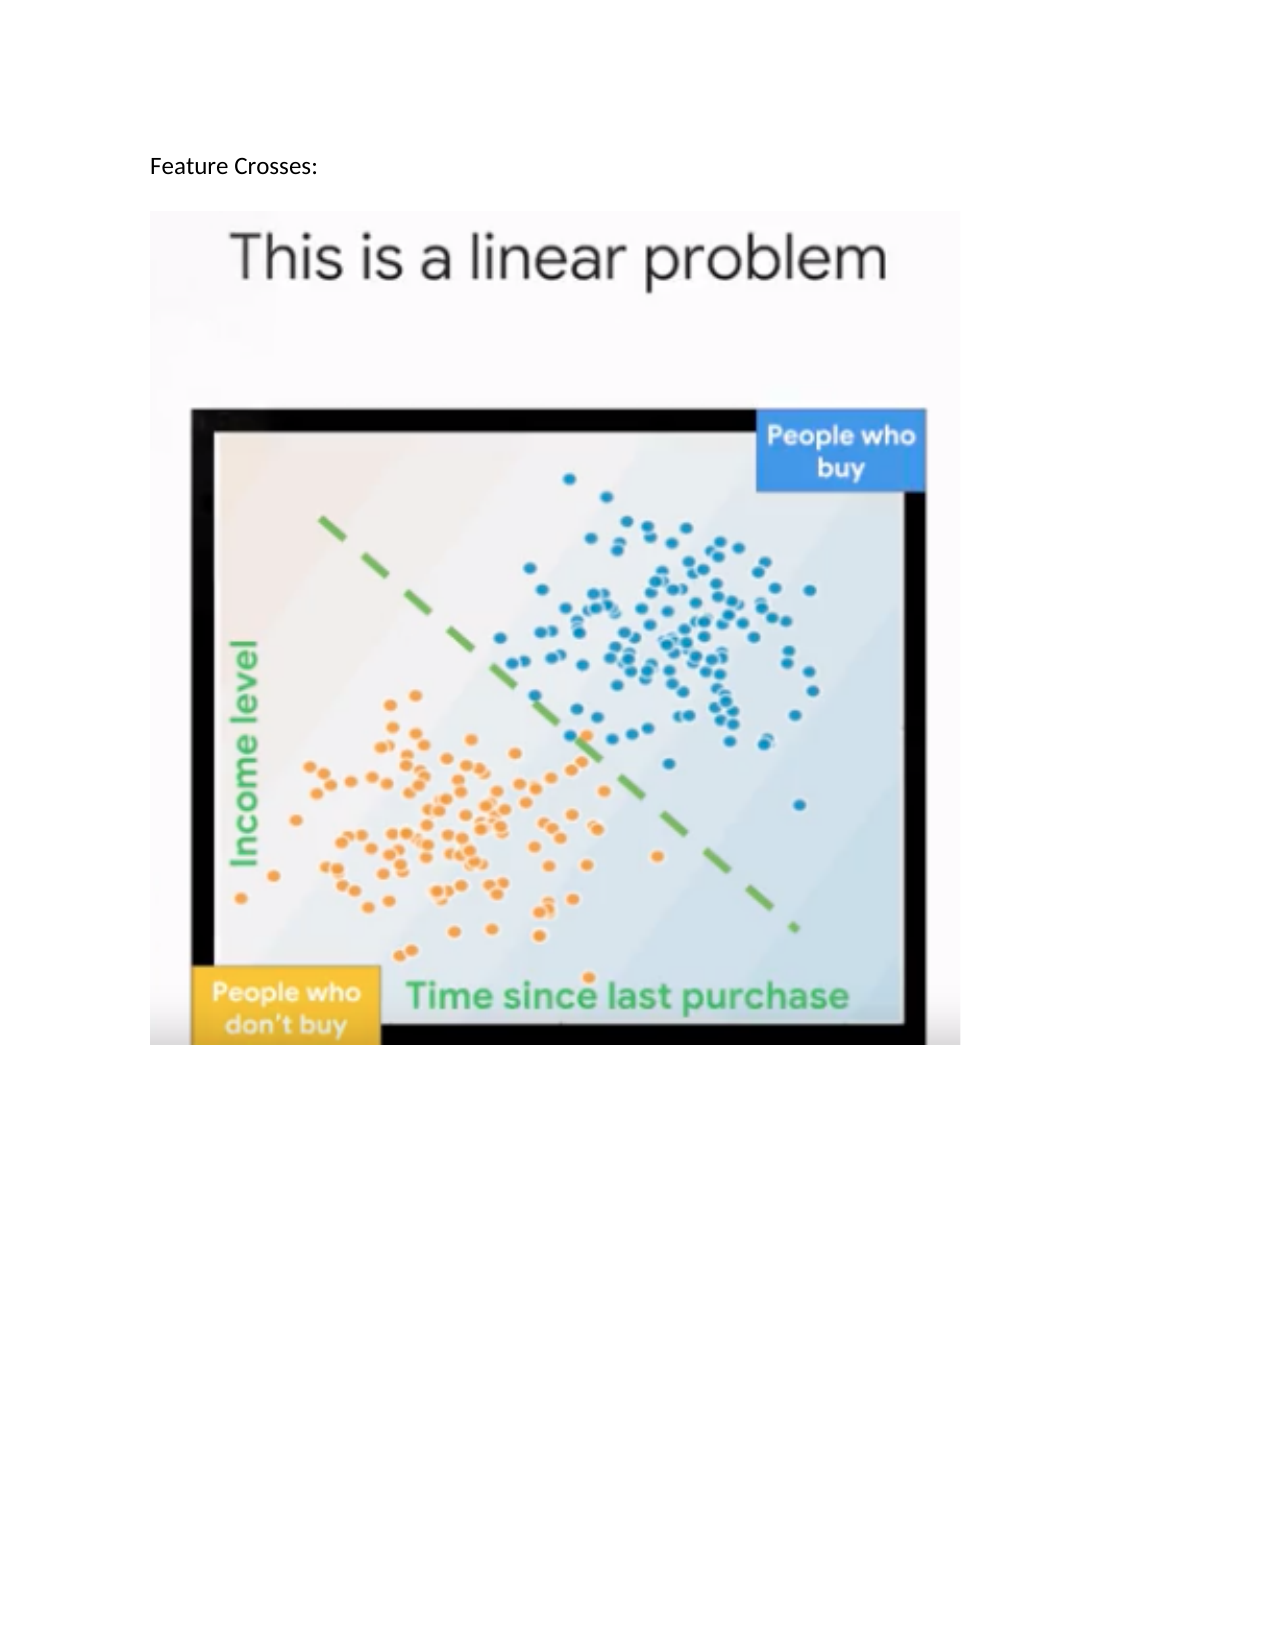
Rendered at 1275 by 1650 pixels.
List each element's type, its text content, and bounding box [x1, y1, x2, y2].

text Feature Crosses: [150, 150, 1125, 181]
picture [150, 211, 961, 1045]
